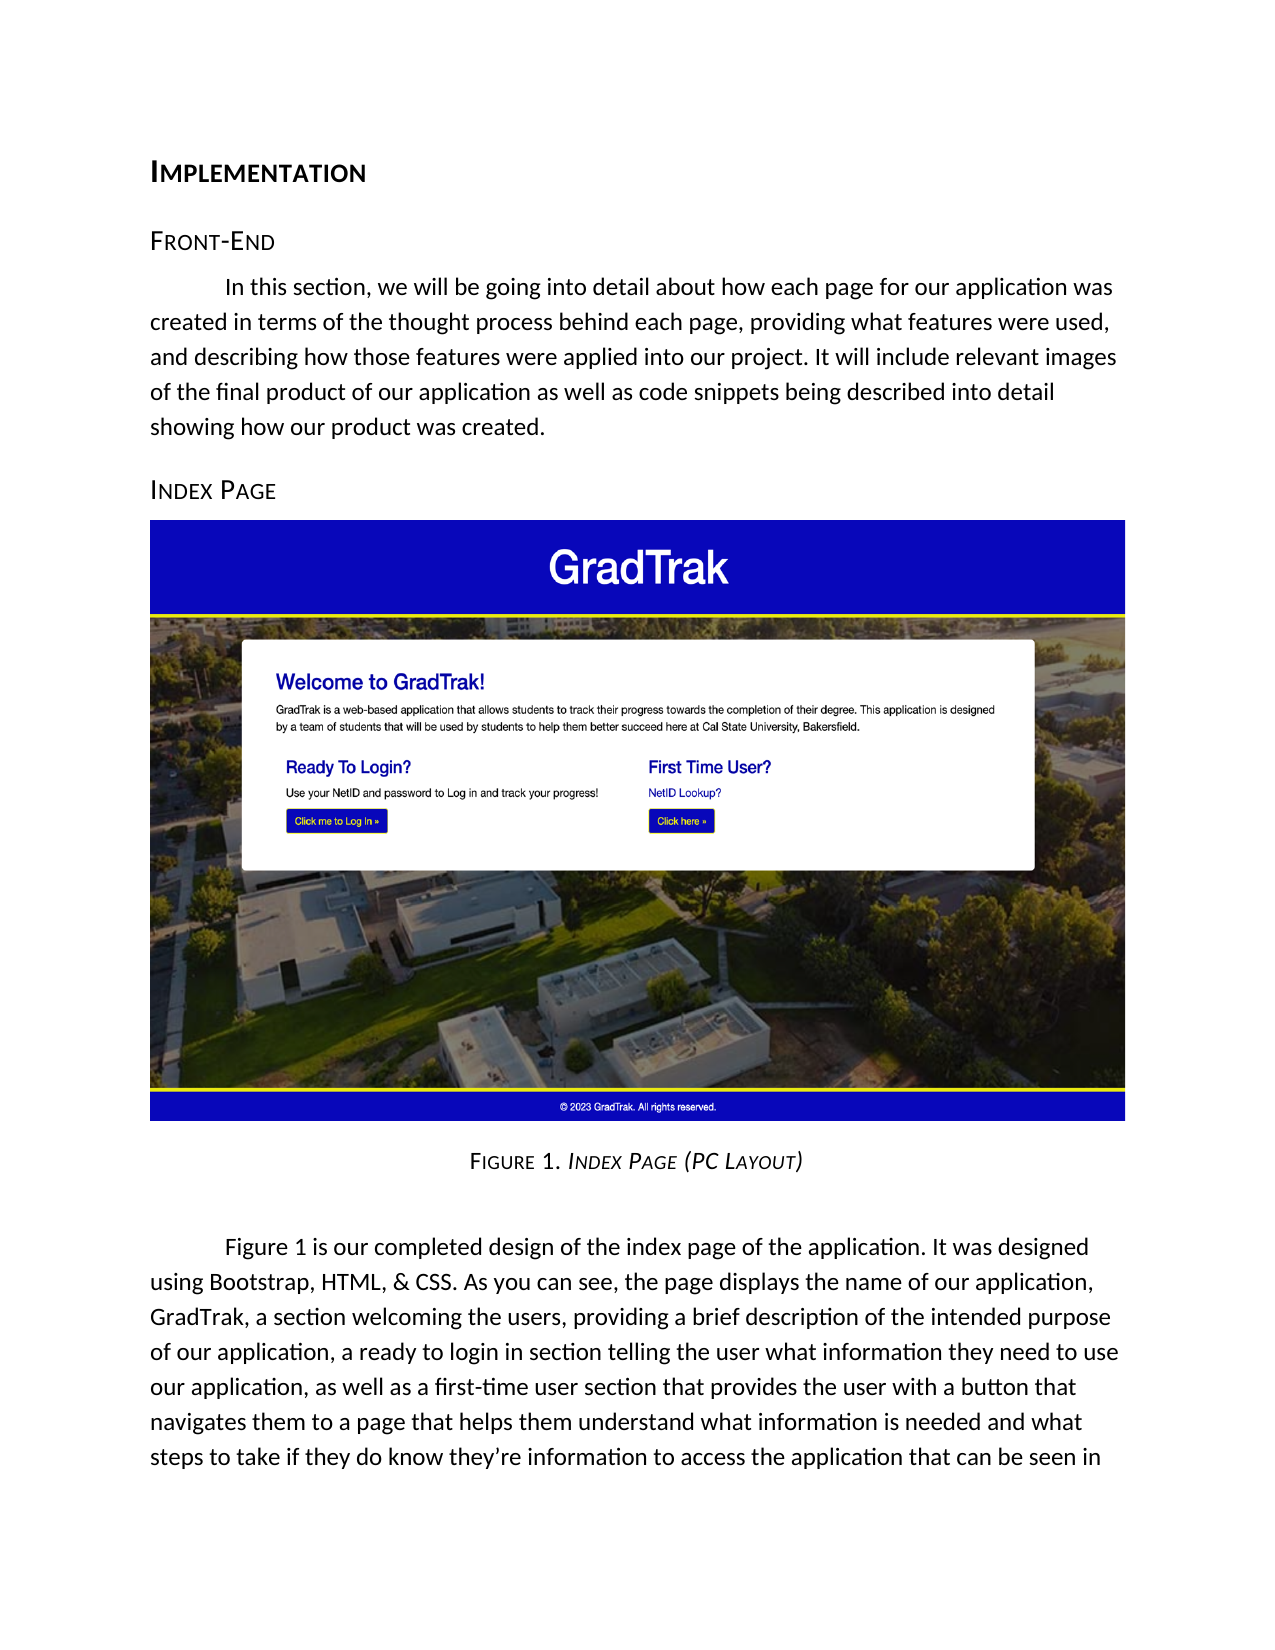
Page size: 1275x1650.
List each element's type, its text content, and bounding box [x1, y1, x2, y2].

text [150, 1231, 1125, 1471]
picture [150, 520, 1125, 1121]
subtitle Implementation [150, 150, 1125, 191]
subtitle Front-End [150, 222, 1125, 257]
subtitle Index Page [150, 471, 1125, 507]
subtitle Figure 1. Index Page (PC Layout) [150, 1145, 1125, 1175]
text In this section, we will be going into detail about how each page for our application was created in terms of the thought process behind each page, providing what features were used, and describing how those features were applied into our project. It will include relevant images of the final product of our application as well as code snippets being described into detail showing how our product was created. [150, 271, 1125, 442]
